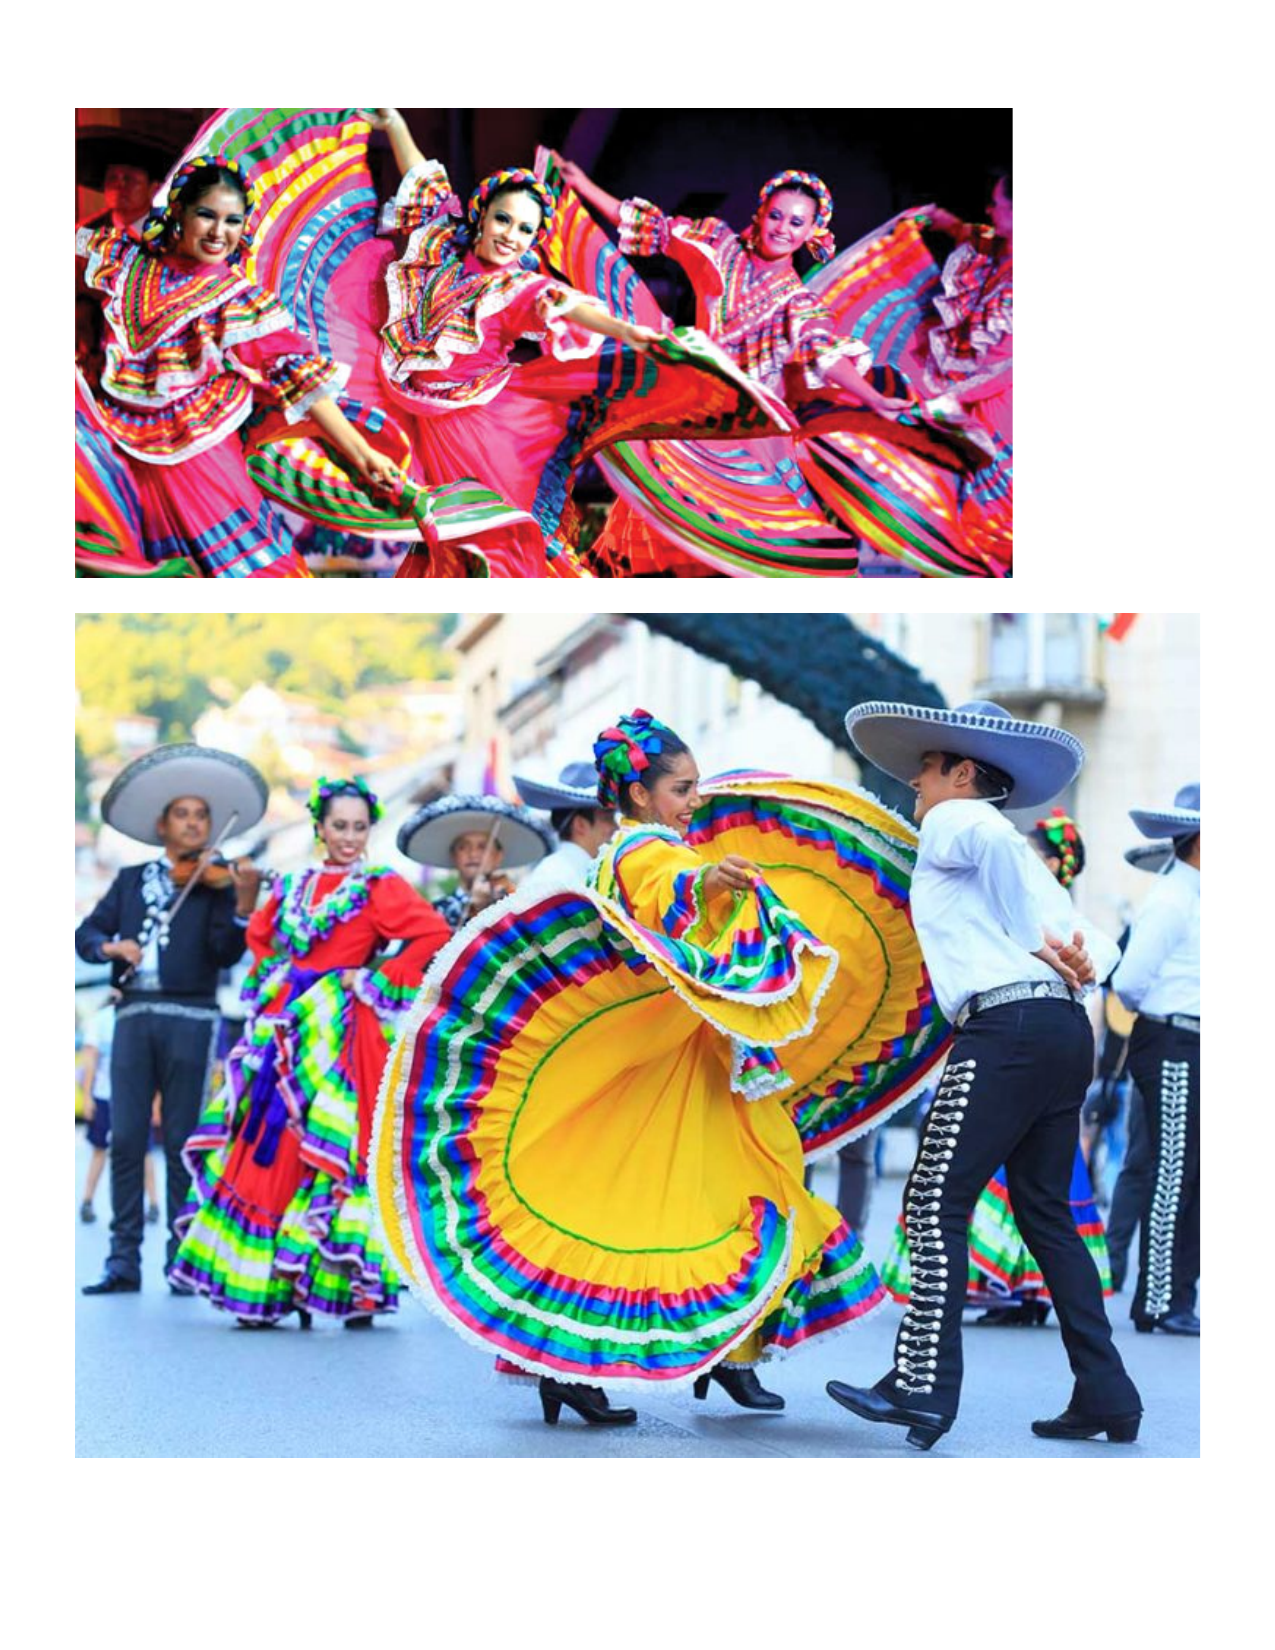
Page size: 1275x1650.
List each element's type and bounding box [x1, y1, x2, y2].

picture [75, 613, 1200, 1458]
picture [75, 108, 1013, 578]
